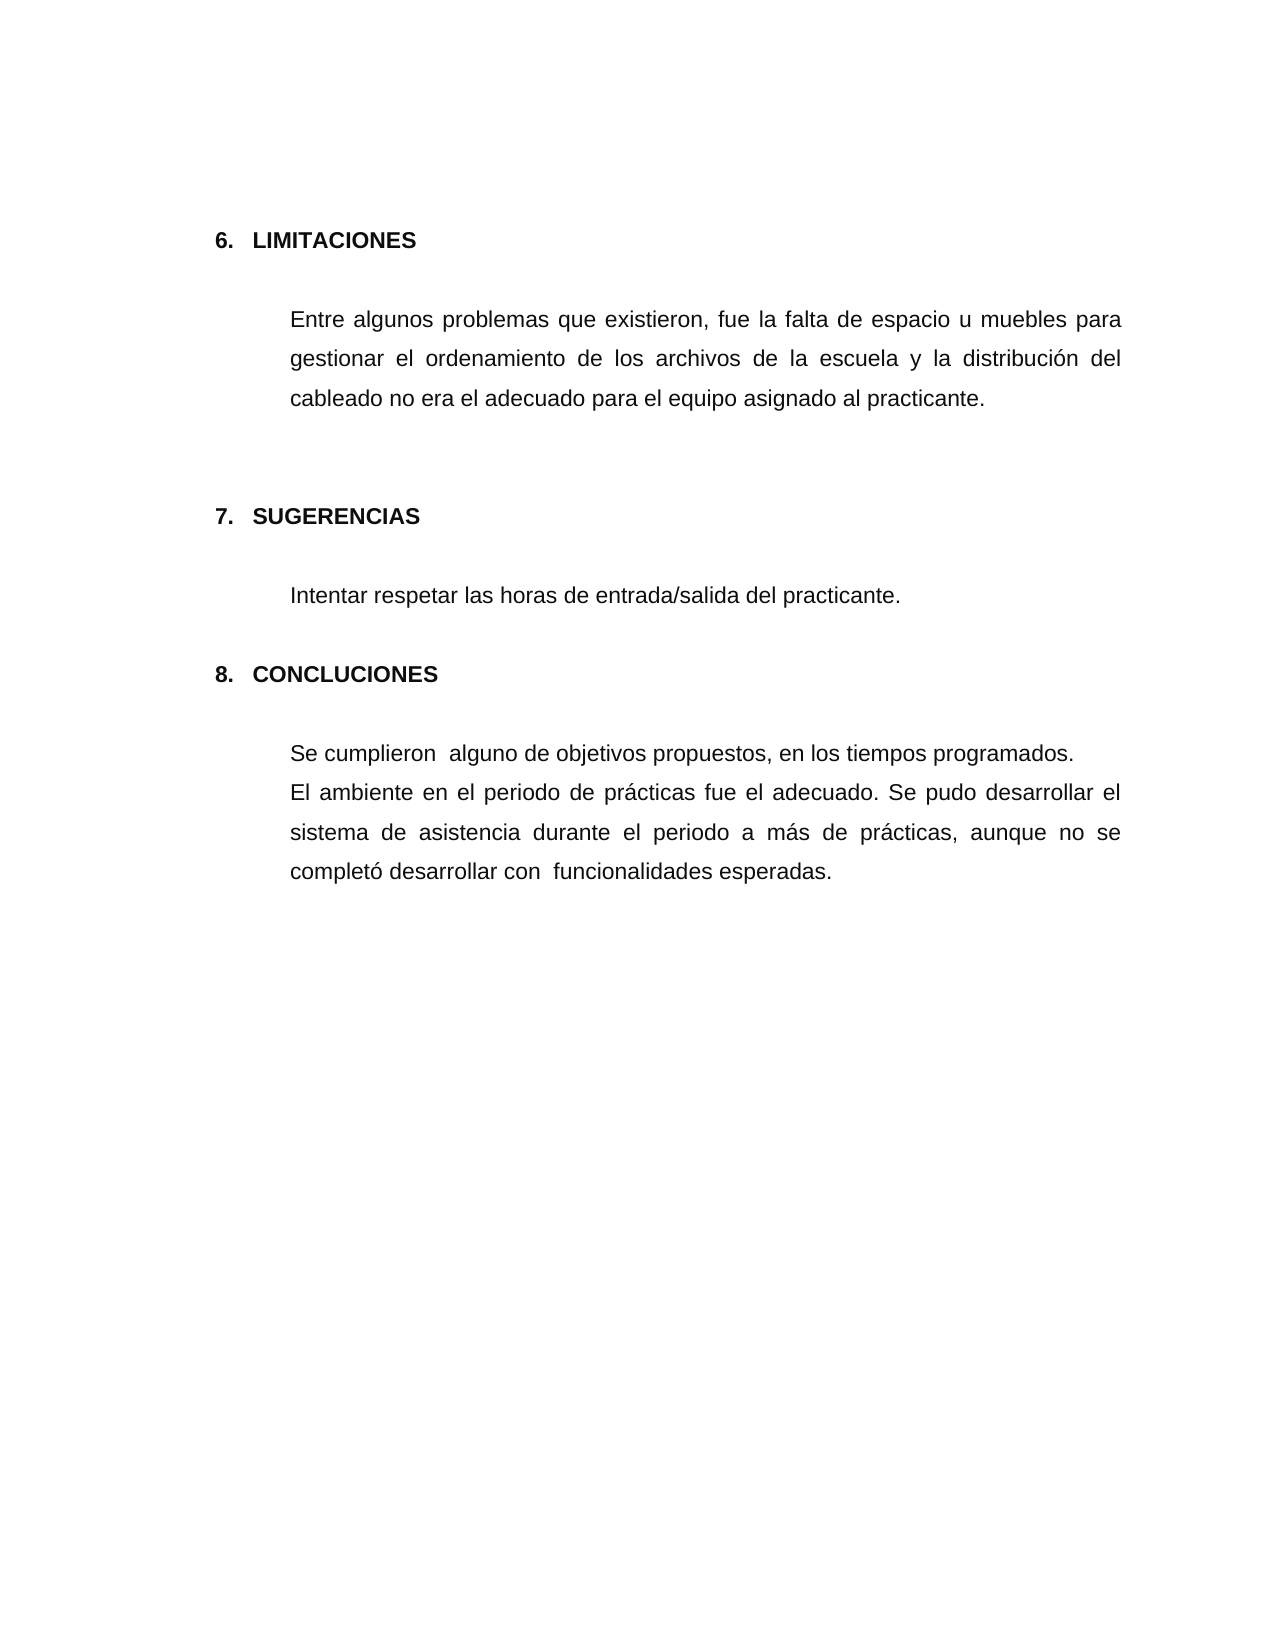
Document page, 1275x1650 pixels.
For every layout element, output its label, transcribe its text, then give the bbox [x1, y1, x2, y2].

text Entre algunos problemas que existieron, fue la falta de espacio u muebles para gestionar el ordenamiento de los archivos de la escuela y la distribución del cableado no era el adecuado para el equipo asignado al practicante. [290, 306, 1122, 411]
list SUGERENCIAS [215, 503, 1122, 529]
text Intentar respetar las horas de entrada/salida del practicante. [290, 582, 1122, 608]
list LIMITACIONES [215, 227, 1122, 253]
text El ambiente en el periodo de prácticas fue el adecuado. Se pudo desarrollar el sistema de asistencia durante el periodo a más de prácticas, aunque no se completó desarrollar con funcionalidades esperadas. [290, 779, 1122, 884]
list CONCLUCIONES [215, 661, 1122, 687]
text Se cumplieron alguno de objetivos propuestos, en los tiempos programados. [290, 740, 1122, 766]
